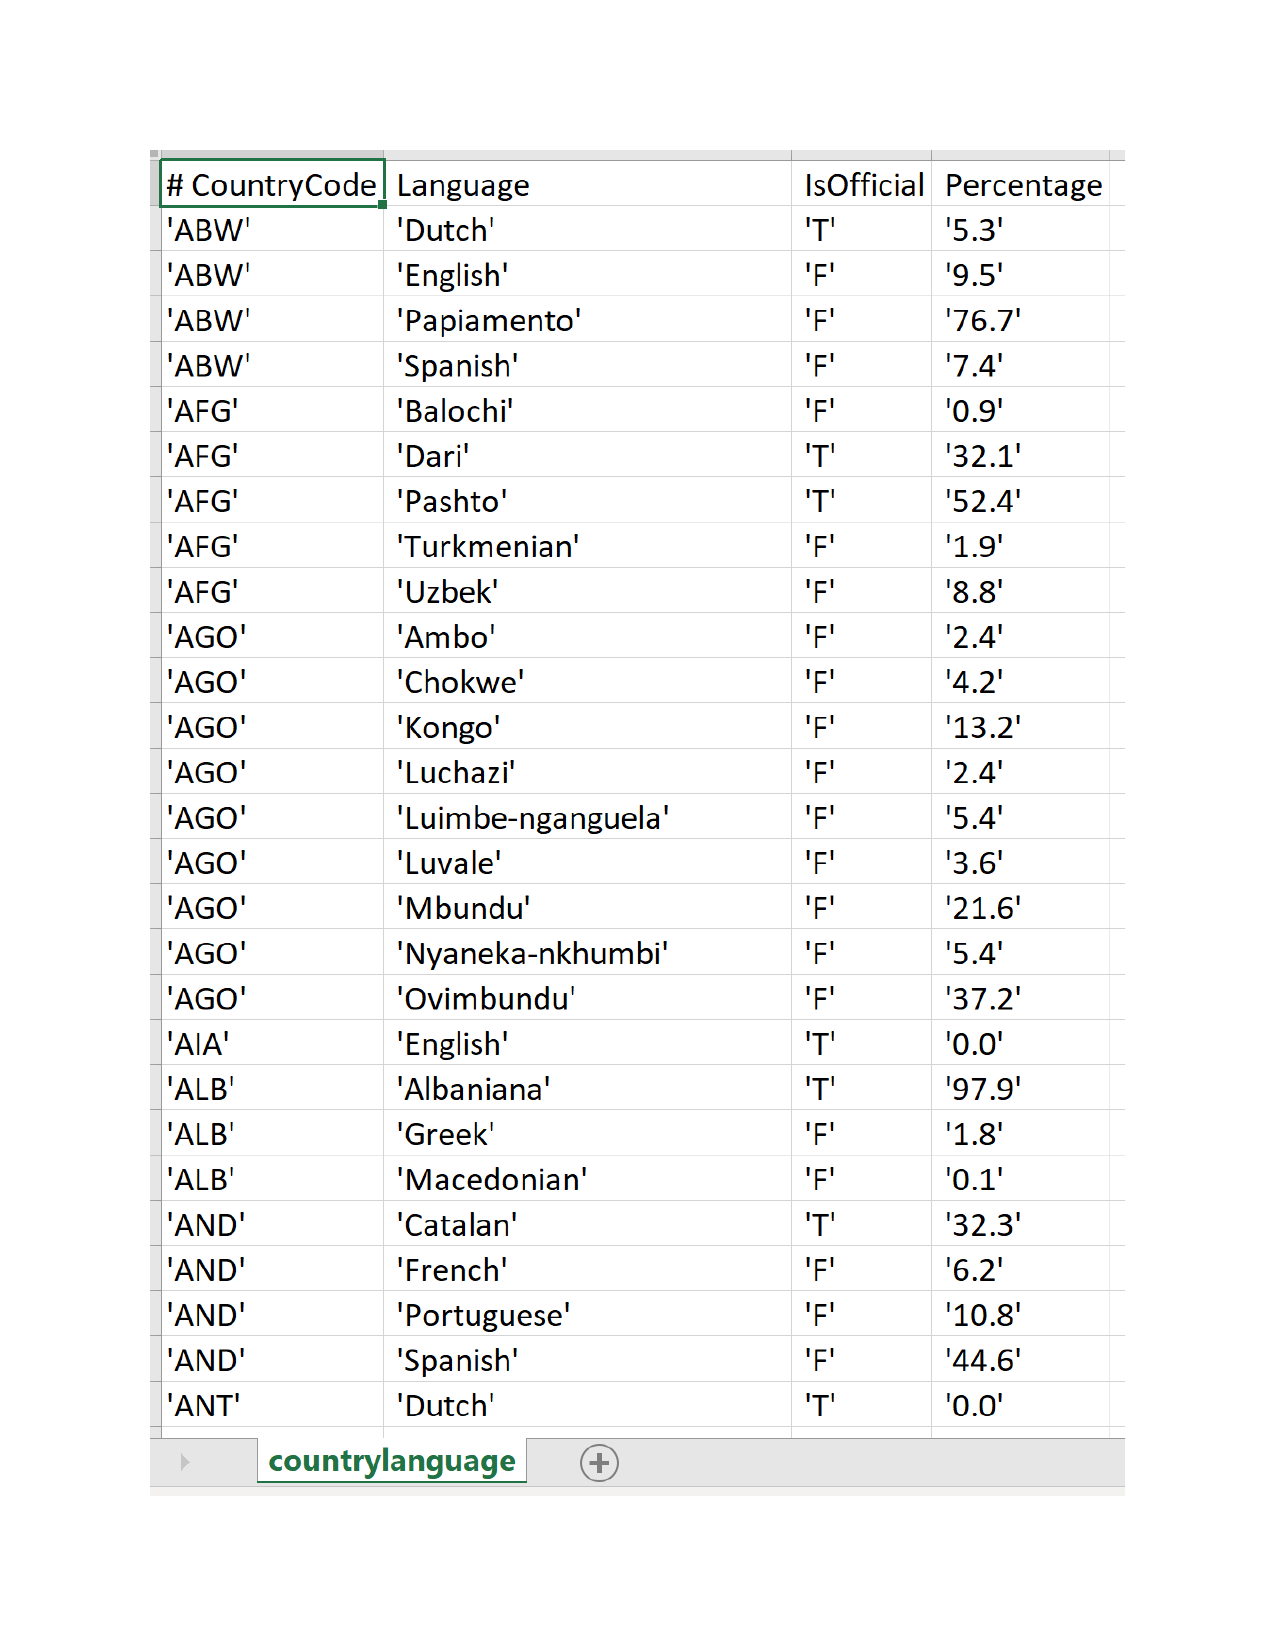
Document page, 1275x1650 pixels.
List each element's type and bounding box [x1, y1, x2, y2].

picture [150, 150, 1125, 1496]
